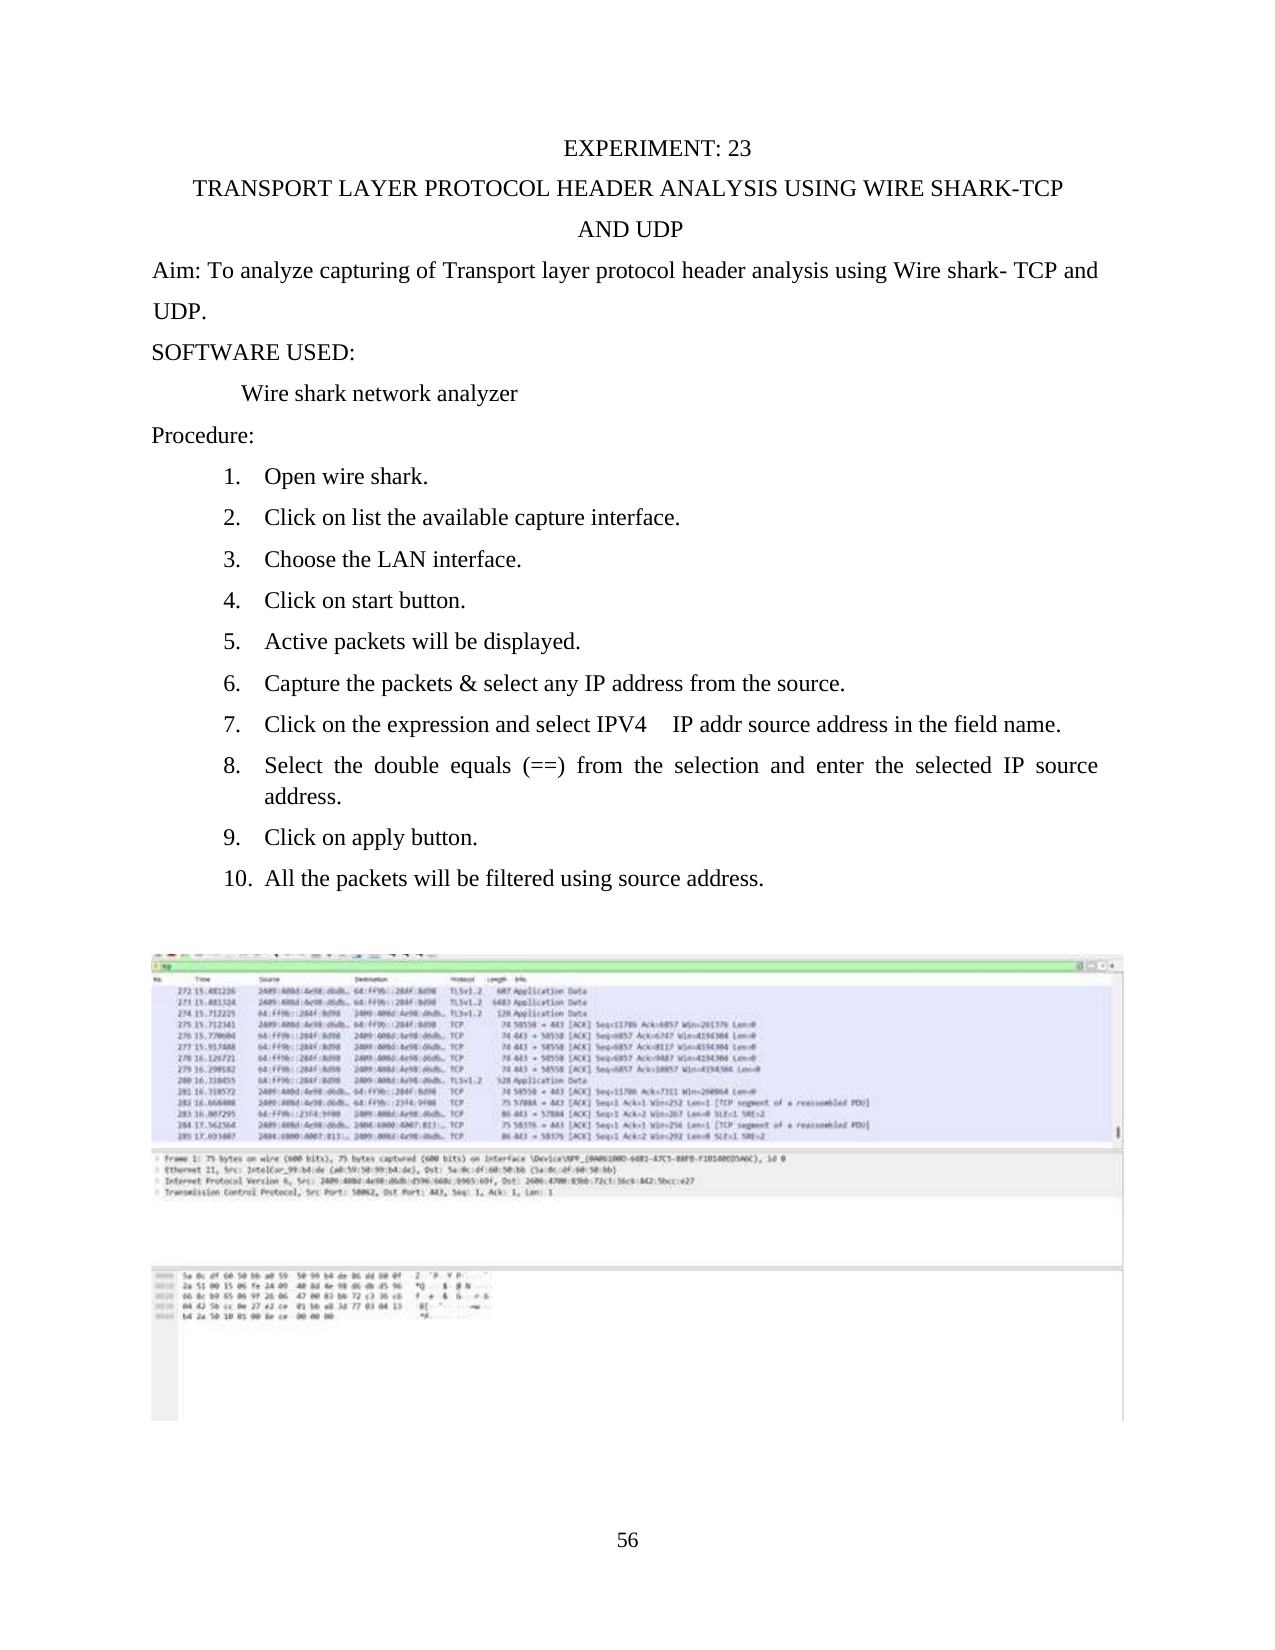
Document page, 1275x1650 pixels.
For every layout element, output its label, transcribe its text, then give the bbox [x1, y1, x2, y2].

list Choose the LAN interface. [223, 545, 1100, 572]
text SOFTWARE USED: [151, 338, 1121, 366]
text Wire shark network analyzer [241, 379, 1100, 407]
list Click on apply button. [223, 823, 1100, 851]
list Select the double equals (==) from the selection and enter the selected IP source address. [223, 751, 1100, 809]
text Procedure: [151, 421, 1121, 448]
list All the packets will be filtered using source address. [223, 864, 1100, 892]
list Active packets will be displayed. [223, 627, 1100, 655]
text EXPERIMENT: 23 [183, 133, 1132, 161]
text TRANSPORT LAYER PROTOCOL HEADER ANALYSIS USING WIRE SHARK-TCP [183, 174, 1073, 202]
list Click on start button. [223, 586, 1100, 614]
list Capture the packets & select any IP address from the source. [223, 669, 1100, 696]
list Open wire shark. [223, 462, 1100, 489]
picture [151, 954, 1124, 1421]
text Aim: To analyze capturing of Transport layer protocol header analysis using Wire shark- TCP and UDP. [152, 256, 1100, 325]
list Click on list the available capture interface. [223, 503, 1100, 531]
text AND UDP [183, 215, 1078, 243]
list Click on the expression and select IPV4 IP addr source address in the field name. [223, 710, 1100, 738]
